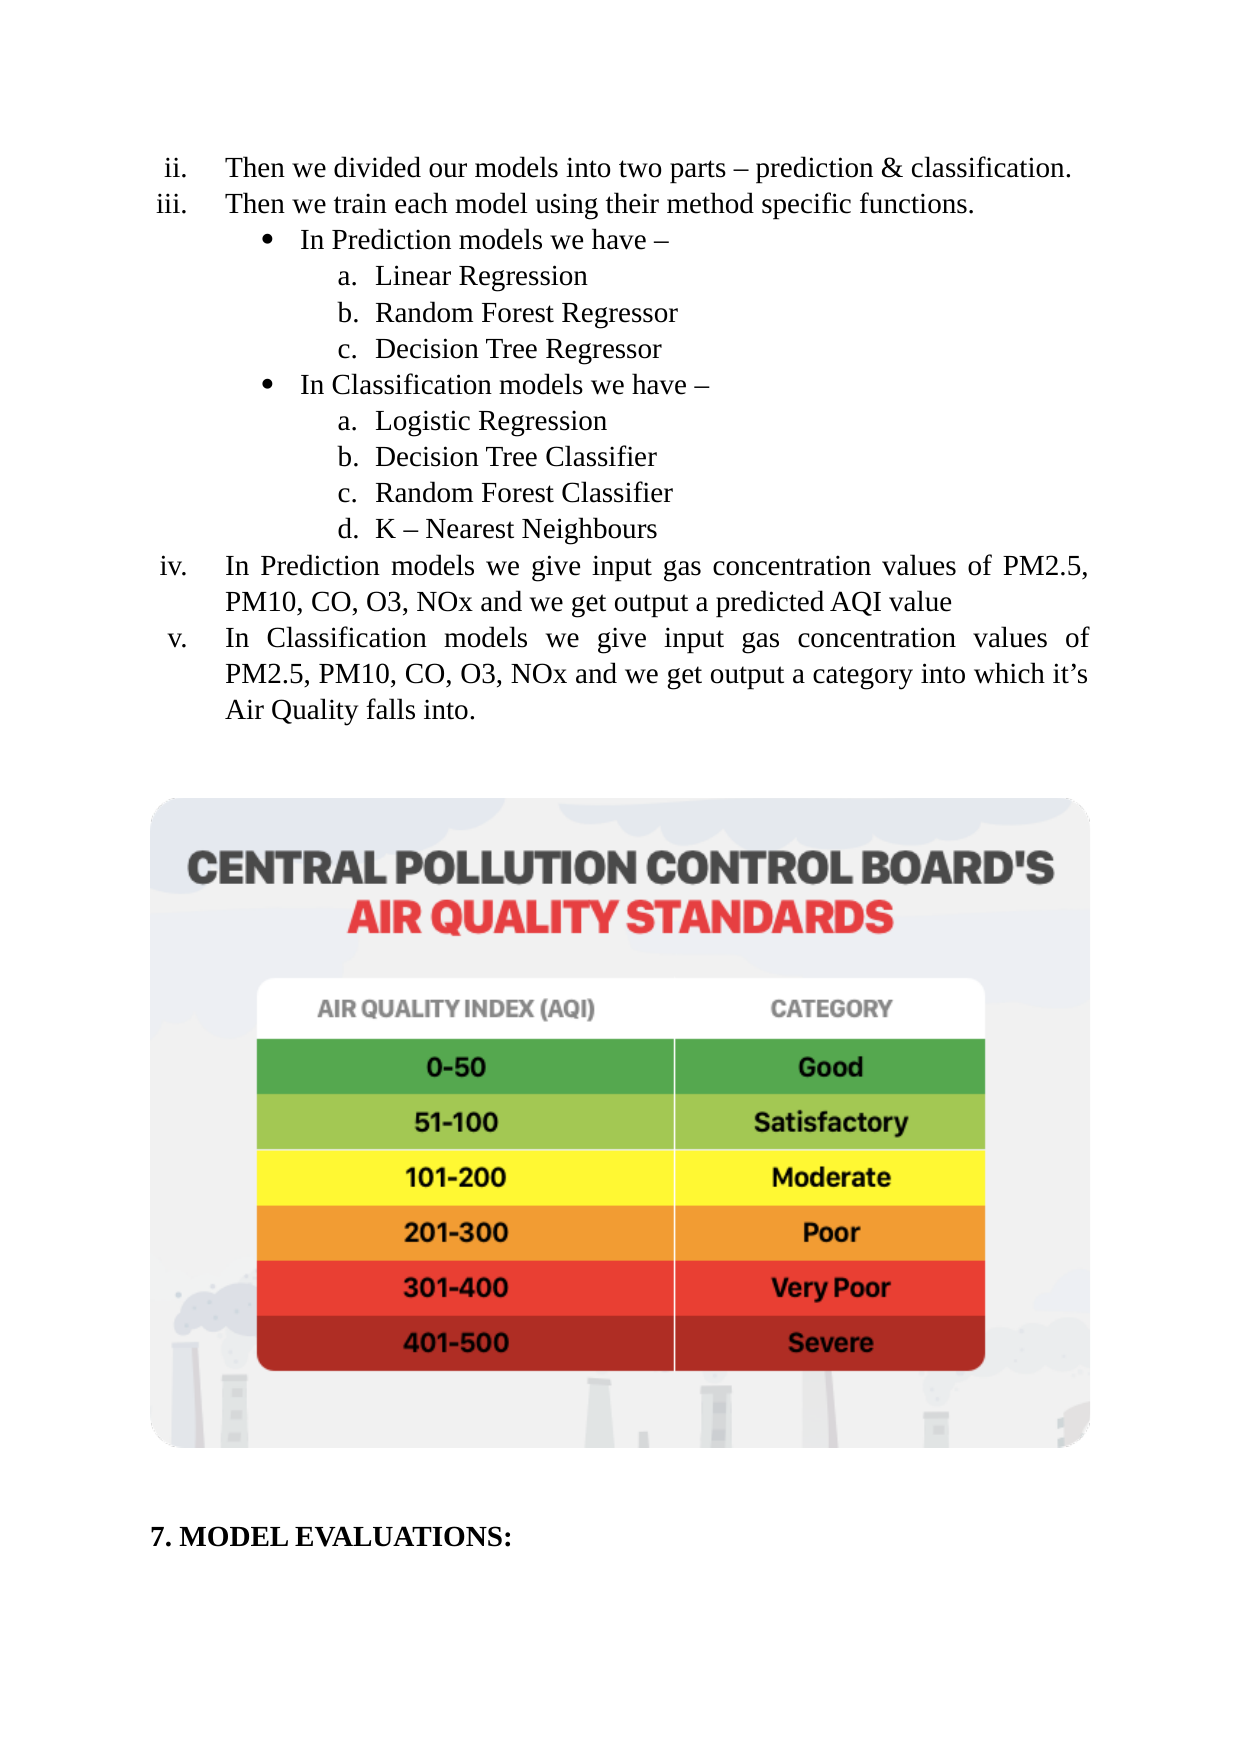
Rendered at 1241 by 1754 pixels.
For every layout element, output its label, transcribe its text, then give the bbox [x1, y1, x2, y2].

list In Prediction models we give input gas concentration values of PM2.5, PM10, CO, O3, NOx and we get output a predicted AQI value [187, 548, 1090, 617]
list Then we train each model using their method specific functions. [187, 186, 1090, 220]
list Linear Regression [337, 258, 1090, 292]
list Logistic Regression [337, 403, 1090, 437]
list Then we divided our models into two parts – prediction & classification. [187, 150, 1090, 183]
picture [150, 798, 1091, 1448]
list In Classification models we give input gas concentration values of PM2.5, PM10, CO, O3, NOx and we get output a category into which it’s Air Quality falls into. [187, 620, 1090, 726]
text 7. MODEL EVALUATIONS: [150, 1519, 1090, 1553]
list In Prediction models we have – [262, 222, 1090, 256]
list K – Nearest Neighbours [337, 512, 1090, 545]
list Random Forest Regressor [337, 295, 1090, 328]
list Decision Tree Classifier [337, 439, 1090, 473]
list Random Forest Classifier [337, 476, 1090, 509]
list Decision Tree Regressor [337, 331, 1090, 364]
list In Classification models we have – [262, 367, 1090, 401]
